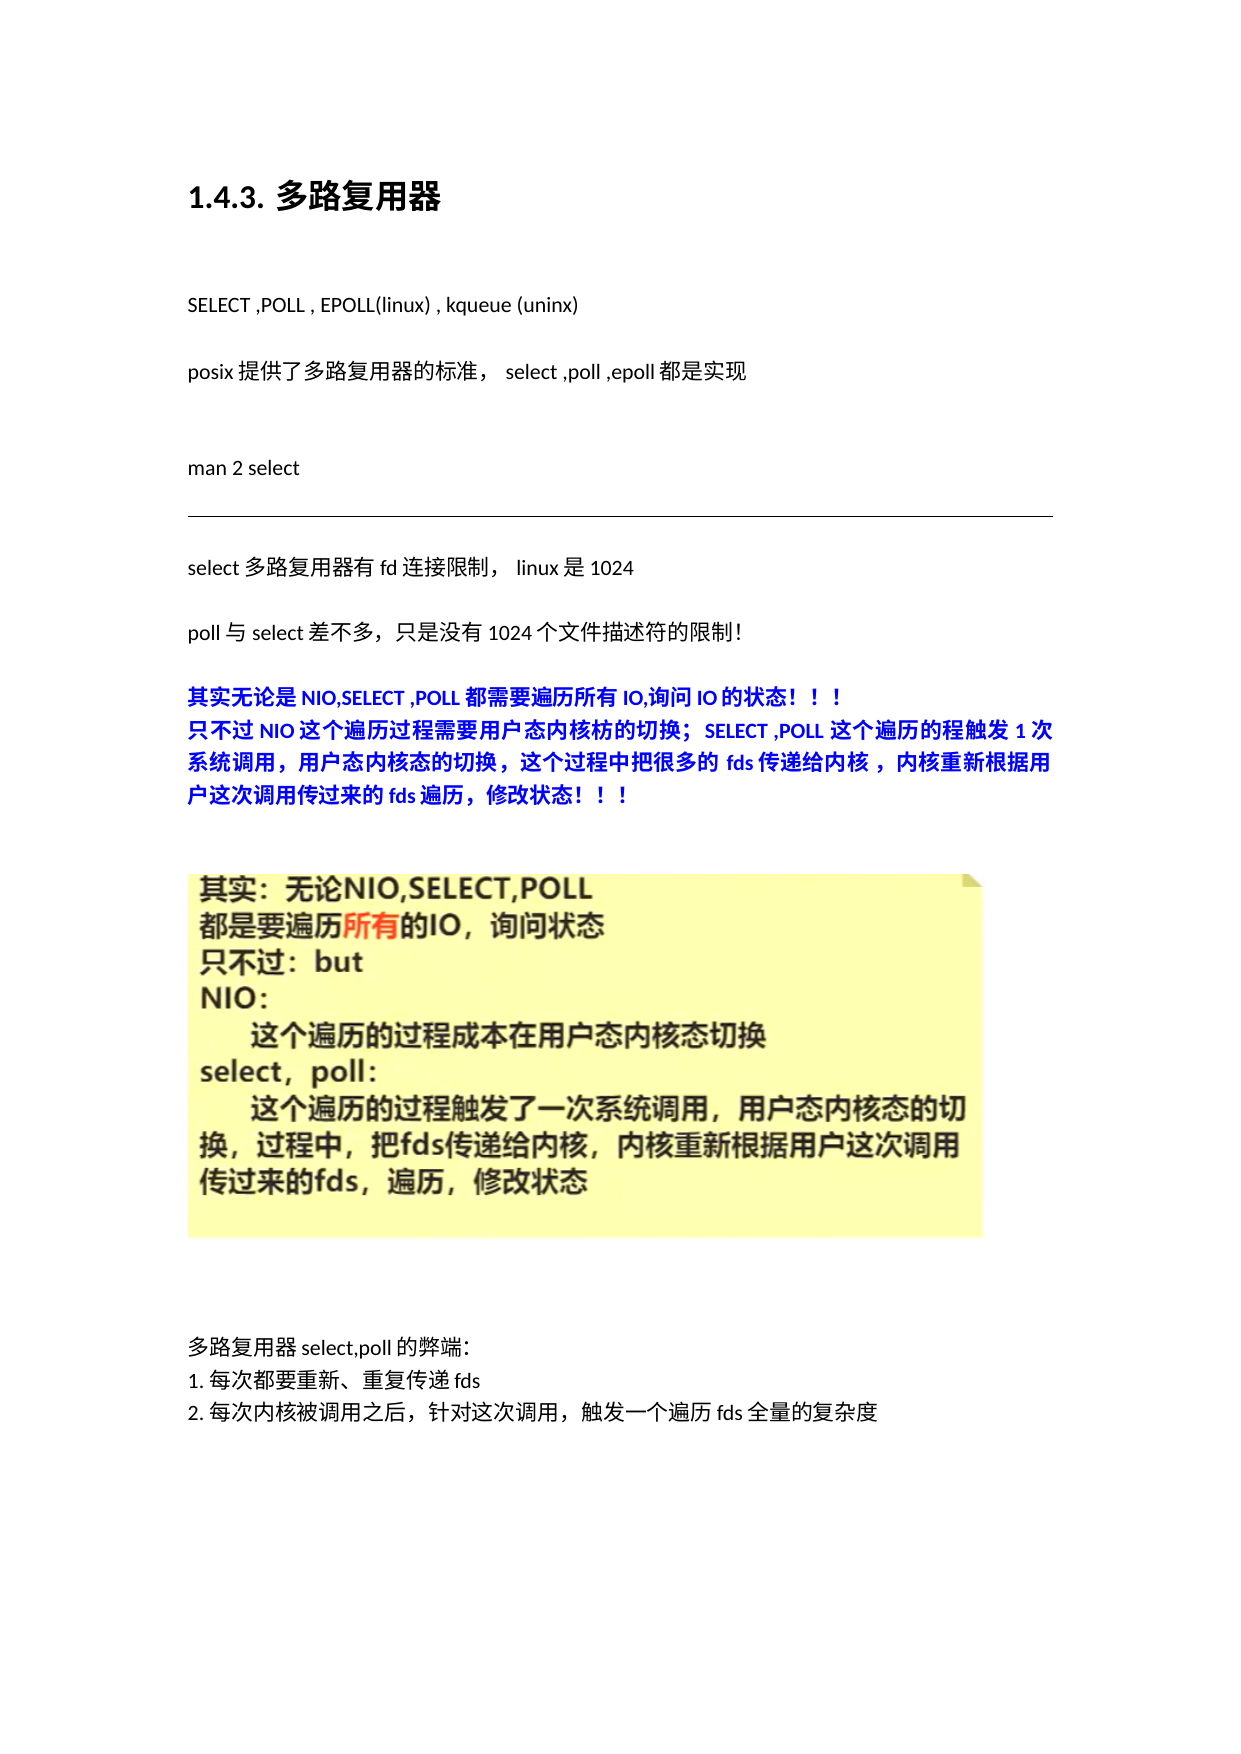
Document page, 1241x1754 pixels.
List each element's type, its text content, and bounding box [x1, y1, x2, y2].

text man 2 select [187, 451, 1053, 484]
list 每次都要重新、重复传递fds [187, 1362, 1053, 1395]
text SELECT ,POLL , EPOLL(linux) , kqueue (uninx) [187, 289, 1053, 321]
list 每次内核被调用之后，针对这次调用，触发一个遍历fds全量的复杂度 [187, 1395, 1053, 1427]
text 只不过NIO这个遍历过程需要用户态内核枋的切换；SELECT ,POLL 这个遍历的程触发1次系统调用，用户态内核态的切换，这个过程中把很多的fds传递给内核 ，内核重新根据用户这次调用传过来的fds遍历，修改状态！！！ [187, 712, 1053, 810]
text 其实无论是NIO,SELECT ,POLL 都需要遍历所有IO,询问IO的状态！！！ [187, 680, 1053, 712]
subtitle 多路复用器 [187, 162, 1053, 227]
text select 多路复用器有fd连接限制， linux是1024 [187, 550, 1053, 582]
text poll 与select差不多，只是没有1024个文件描述符的限制！ [187, 615, 1053, 647]
picture [187, 874, 987, 1240]
text posix提供了多路复用器的标准， select ,poll ,epoll都是实现 [187, 354, 1053, 386]
text 多路复用器select,poll的弊端： [187, 1330, 1053, 1362]
